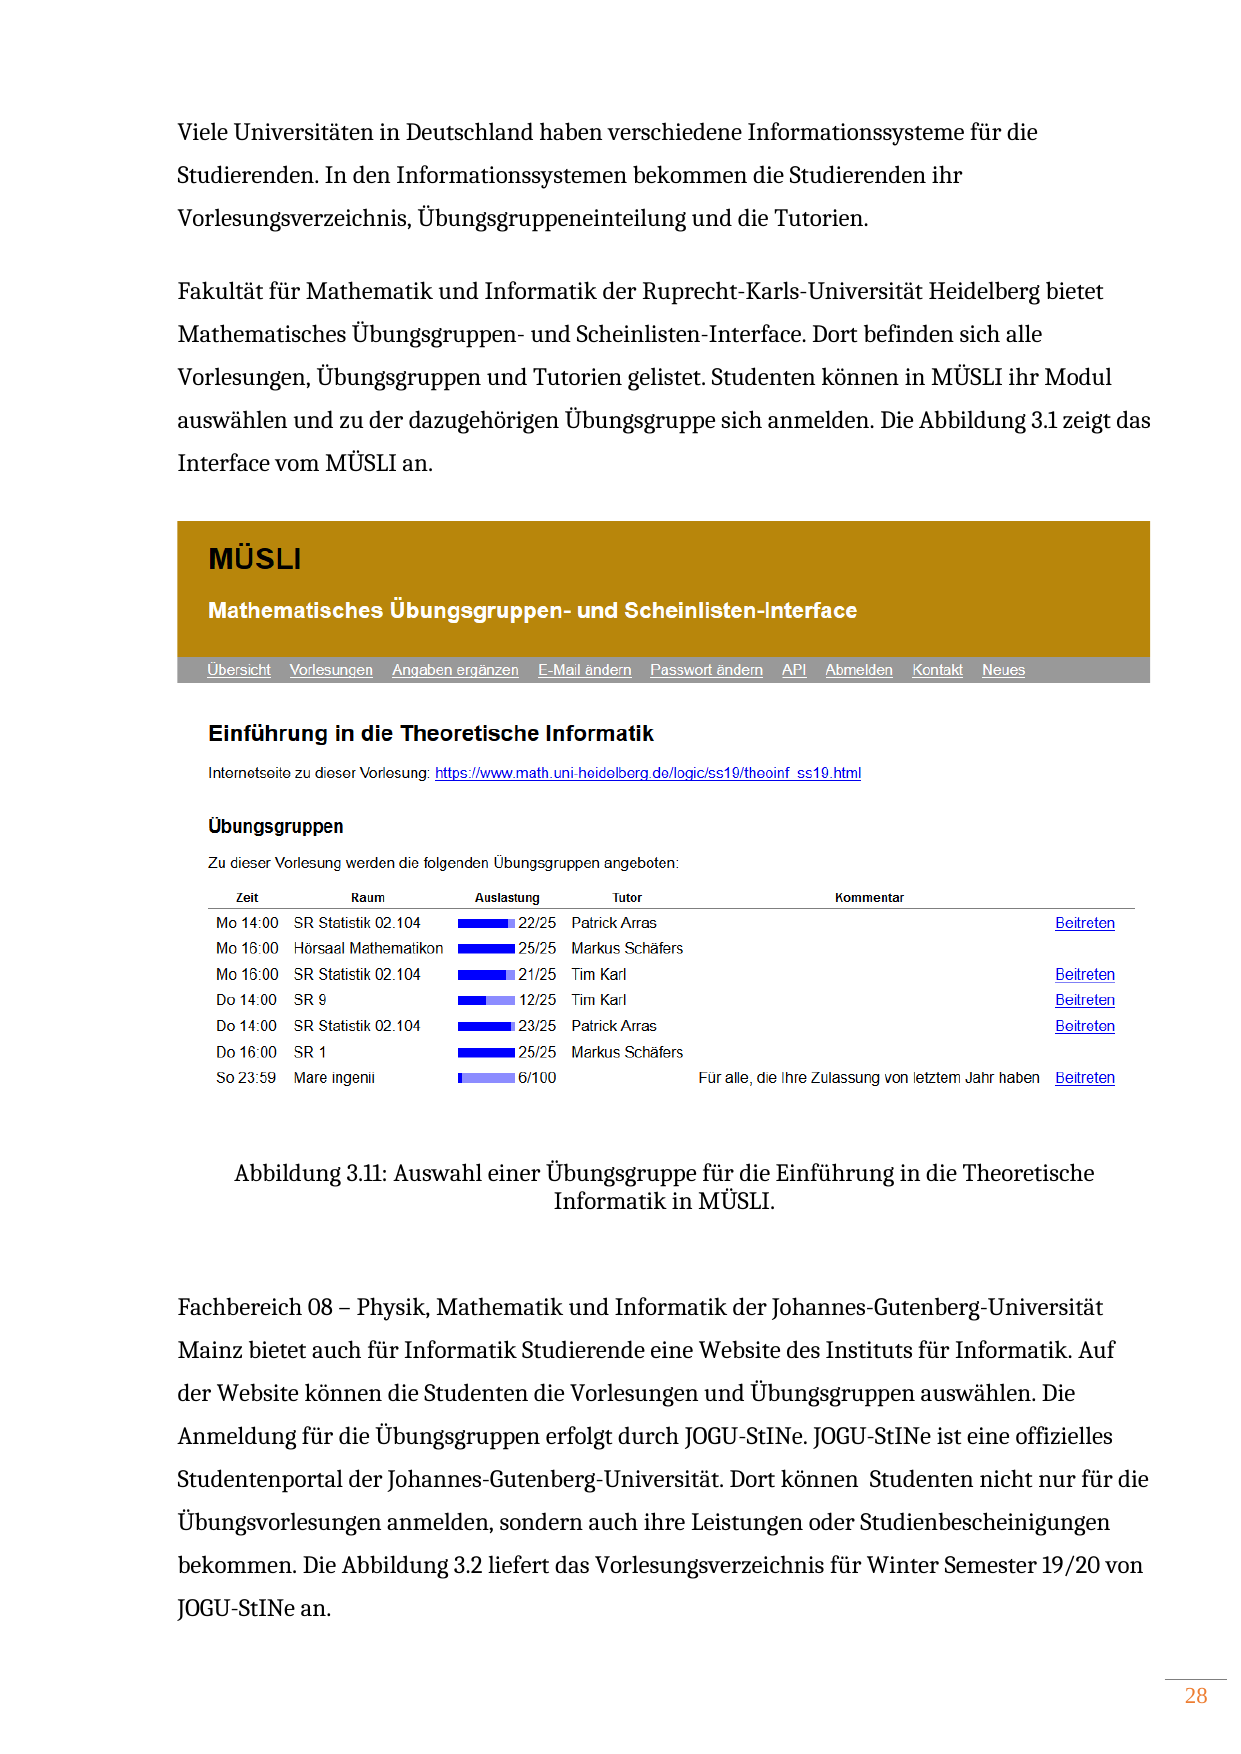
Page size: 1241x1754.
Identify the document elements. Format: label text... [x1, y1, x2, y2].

text Fachbereich 08 – Physik, Mathematik und Informatik der Johannes-Gutenberg-Universität Mainz bietet auch für Informatik Studierende eine Website des Instituts für Informatik. Auf der Website können die Studenten die Vorlesungen und Übungsgruppen auswählen. Die Anmeldung für die Übungsgruppen erfolgt durch JOGU-StINe. JOGU-StINe ist eine offizielles Studentenportal der Johannes-Gutenberg-Universität. Dort können Studenten nicht nur für die Übungsvorlesungen anmelden, sondern auch ihre Leistungen oder Studienbescheinigungen bekommen. Die Abbildung 3.2 liefert das Vorlesungsverzeichnis für Winter Semester 19/20 von JOGU-StINe an. [177, 1292, 1152, 1623]
text Viele Universitäten in Deutschland haben verschiedene Informationssysteme für die Studierenden. In den Informationssystemen bekommen die Studierenden ihr Vorlesungsverzeichnis, Übungsgruppeneinteilung und die Tutorien. [177, 118, 1152, 233]
picture [177, 521, 1151, 1117]
text Fakultät für Mathematik und Informatik der Ruprecht-Karls-Universität Heidelberg bietet Mathematisches Übungsgruppen- und Scheinlisten-Interface. Dort befinden sich alle Vorlesungen, Übungsgruppen und Tutorien gelistet. Studenten können in MÜSLI ihr Modul auswählen und zu der dazugehörigen Übungsgruppe sich anmelden. Die Abbildung 3.1 zeigt das Interface vom MÜSLI an. [177, 277, 1152, 478]
